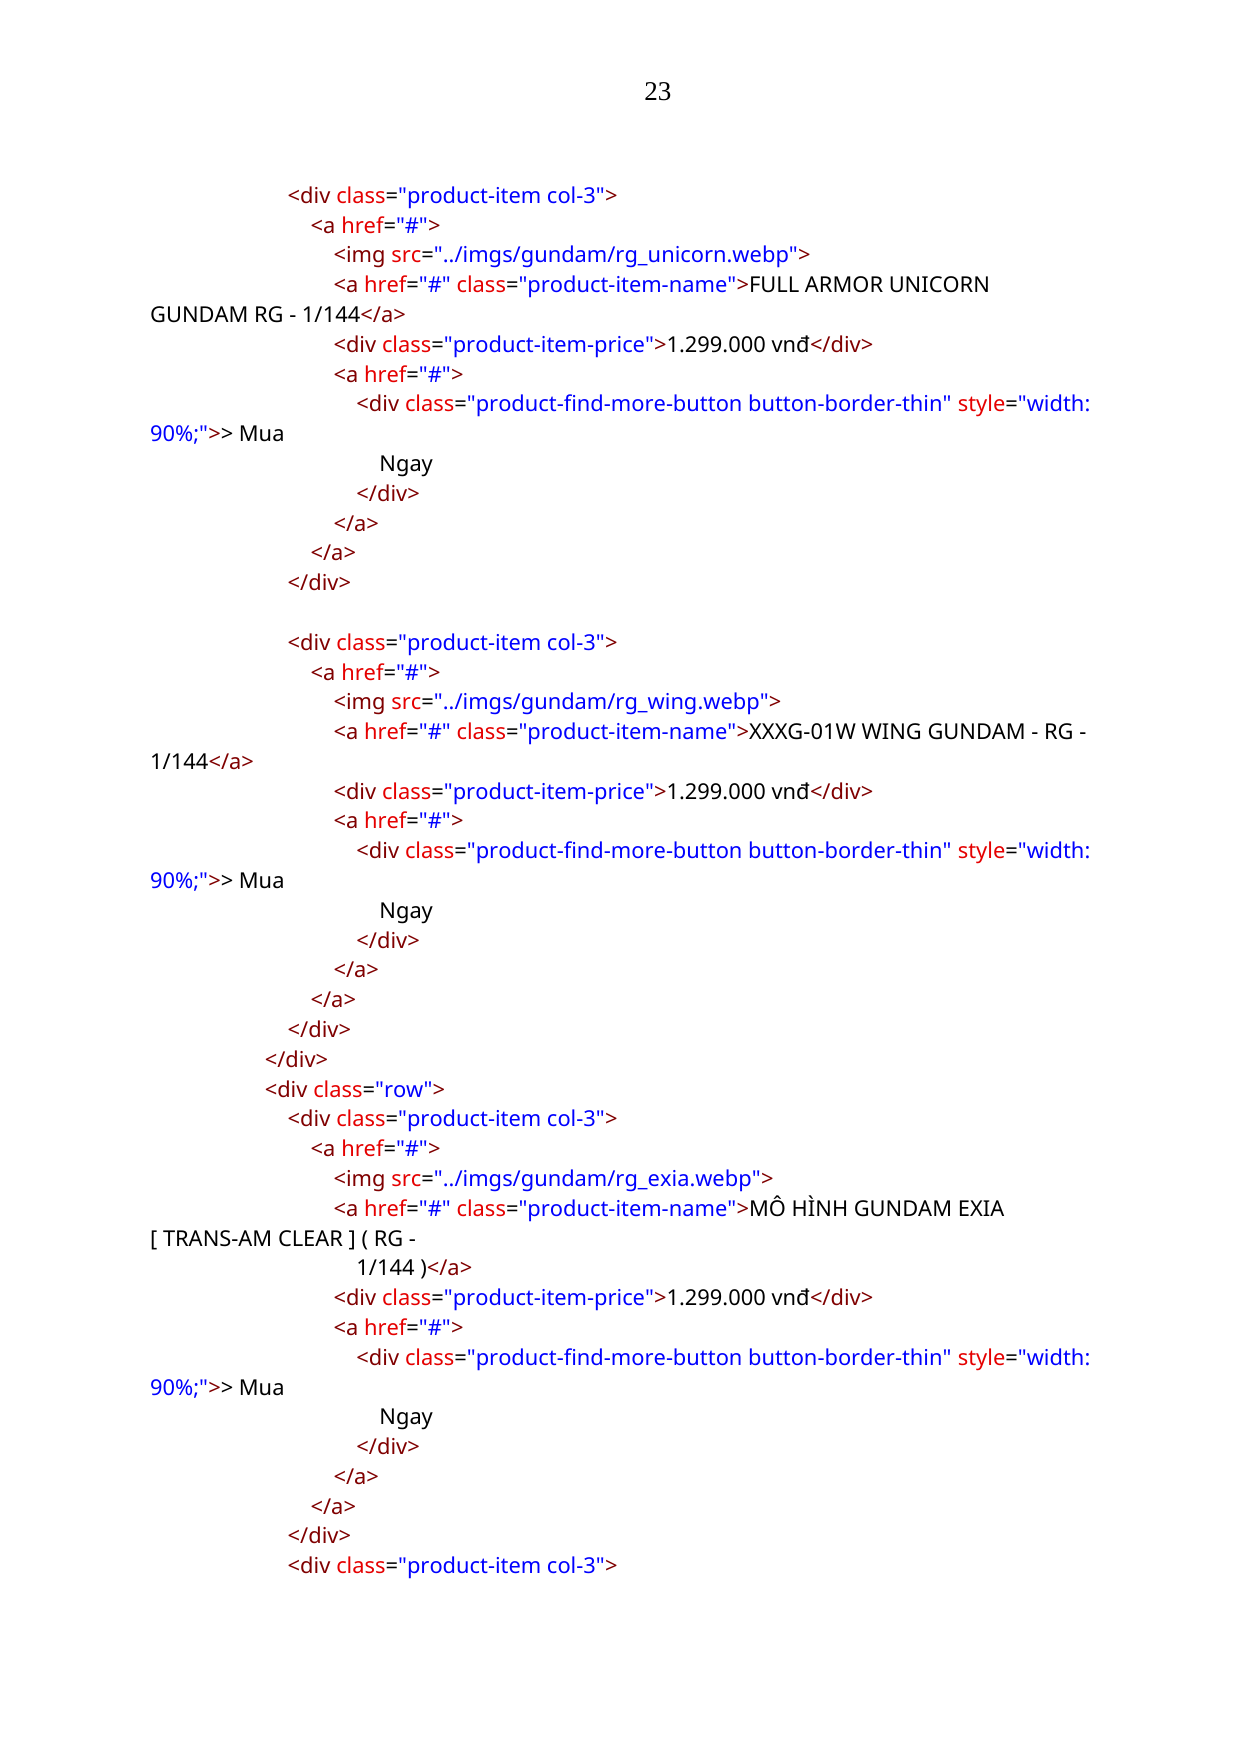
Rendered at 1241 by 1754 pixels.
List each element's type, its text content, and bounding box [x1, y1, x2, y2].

text <a href="#"> [150, 358, 1090, 388]
text <div class="product-find-more-button button-border-thin" style="width: 90%;">> Mua [150, 388, 1090, 448]
text <div class="product-item col-3"> [150, 627, 1090, 656]
text </div> [150, 924, 1090, 954]
text <div class="product-item-price">1.299.000 vnđ</div> [150, 329, 1090, 358]
text <a href="#" class="product-item-name">FULL ARMOR UNICORN GUNDAM RG - 1/144</a> [150, 269, 1090, 329]
text </a> [150, 1491, 1090, 1520]
text </div> [150, 1044, 1090, 1073]
text Ngay [150, 448, 1090, 478]
text </a> [150, 1461, 1090, 1491]
text <a href="#" class="product-item-name">MÔ HÌNH GUNDAM EXIA [ TRANS-AM CLEAR ] ( RG - [150, 1193, 1090, 1252]
text <a href="#"> [150, 1133, 1090, 1163]
text </a> [150, 507, 1090, 537]
text <div class="product-item col-3"> [150, 180, 1090, 209]
text <img src="../imgs/gundam/rg_wing.webp"> [150, 686, 1090, 716]
text <div class="product-find-more-button button-border-thin" style="width: 90%;">> Mua [150, 1342, 1090, 1401]
text <a href="#"> [150, 805, 1090, 835]
text </a> [150, 984, 1090, 1014]
text 1/144 )</a> [150, 1252, 1090, 1282]
text </div> [150, 1014, 1090, 1044]
text </div> [150, 567, 1090, 597]
text </a> [150, 537, 1090, 567]
text </div> [150, 1431, 1090, 1461]
text <a href="#" class="product-item-name">XXXG-01W WING GUNDAM - RG - 1/144</a> [150, 716, 1090, 776]
text <div class="product-item col-3"> [150, 1103, 1090, 1133]
text <div class="product-find-more-button button-border-thin" style="width: 90%;">> Mua [150, 835, 1090, 895]
text <img src="../imgs/gundam/rg_unicorn.webp"> [150, 239, 1090, 269]
text <div class="row"> [150, 1073, 1090, 1103]
text <a href="#"> [150, 656, 1090, 686]
text <div class="product-item-price">1.299.000 vnđ</div> [150, 1282, 1090, 1312]
text <div class="product-item-price">1.299.000 vnđ</div> [150, 776, 1090, 805]
text </div> [150, 478, 1090, 507]
text <div class="product-item col-3"> [150, 1550, 1090, 1580]
text <a href="#"> [150, 209, 1090, 239]
text <a href="#"> [150, 1312, 1090, 1342]
text Ngay [150, 895, 1090, 924]
text </div> [150, 1520, 1090, 1550]
text <img src="../imgs/gundam/rg_exia.webp"> [150, 1163, 1090, 1193]
text Ngay [150, 1401, 1090, 1431]
text </a> [150, 954, 1090, 984]
